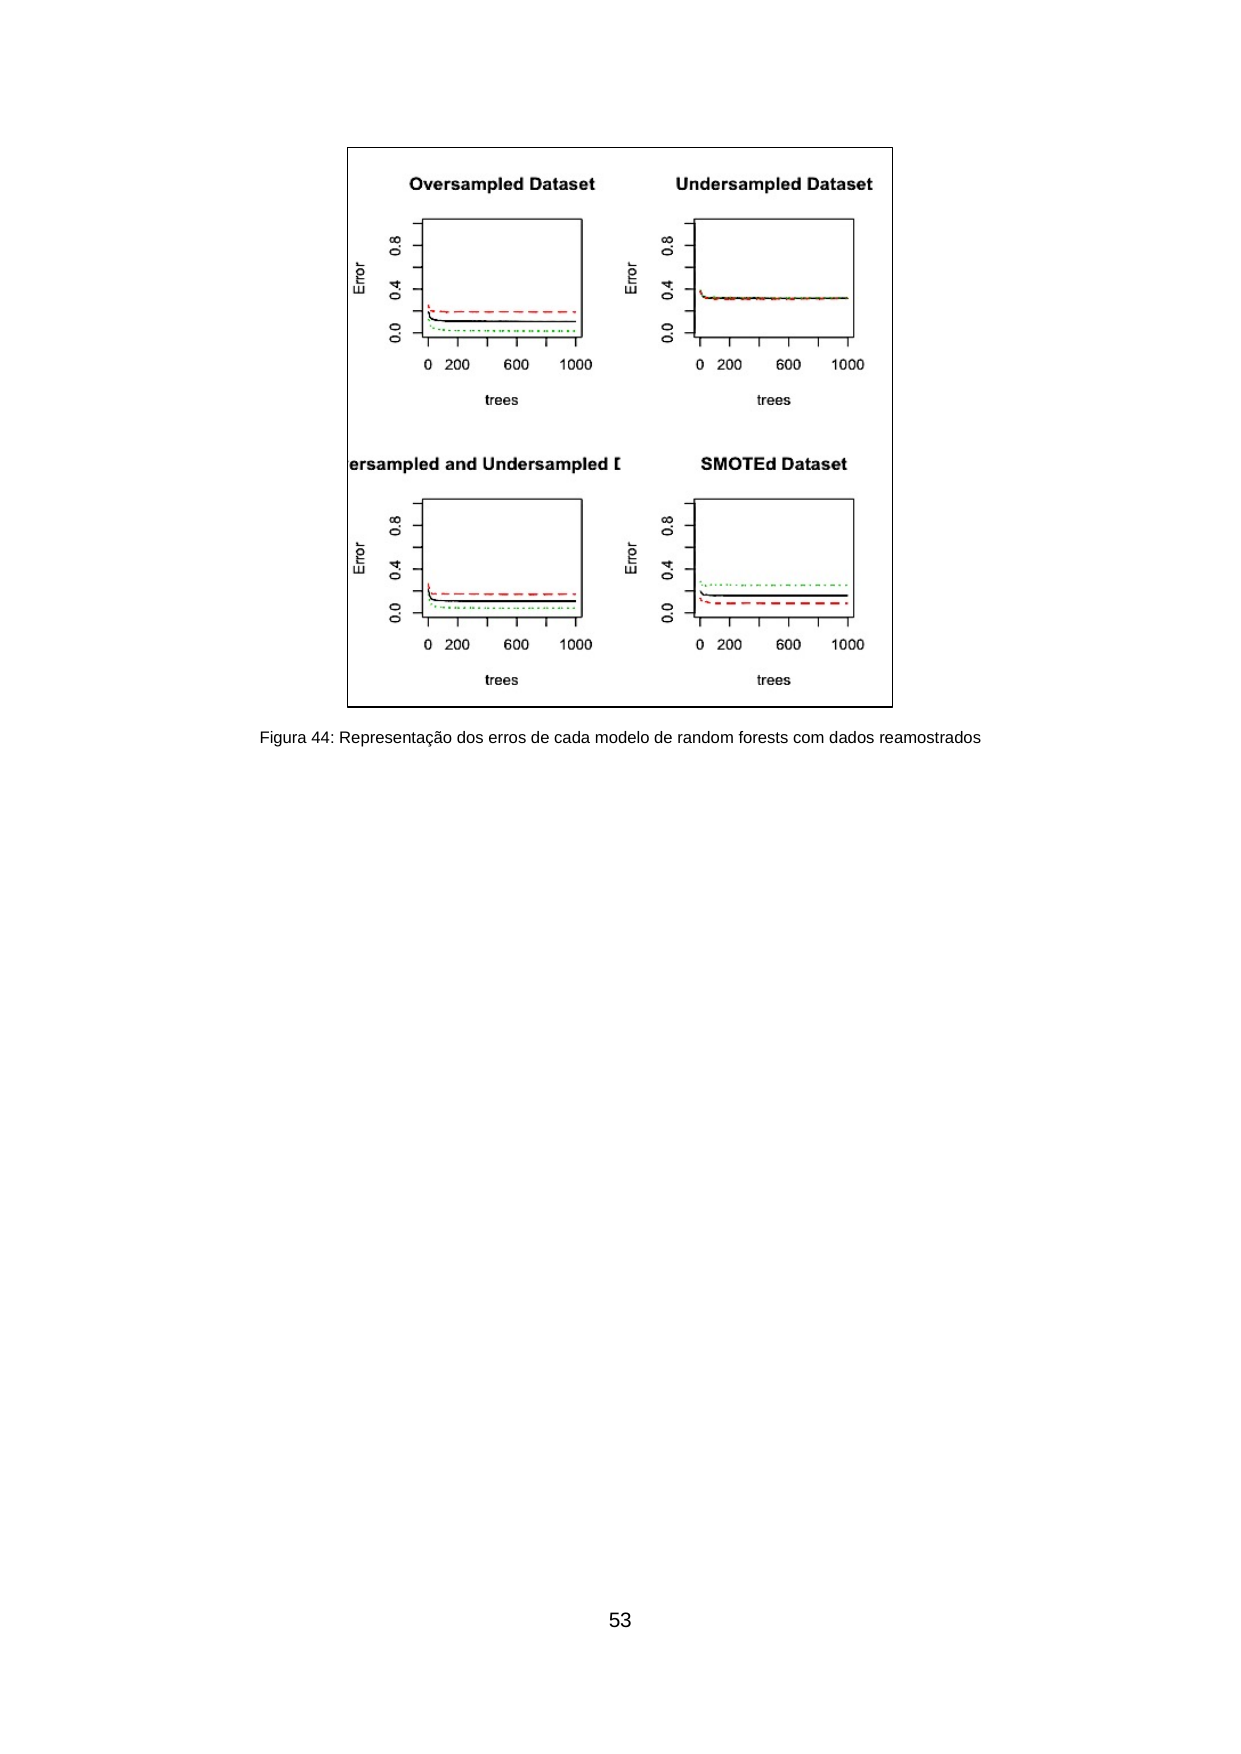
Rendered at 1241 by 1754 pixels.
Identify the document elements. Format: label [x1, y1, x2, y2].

picture [348, 148, 892, 706]
